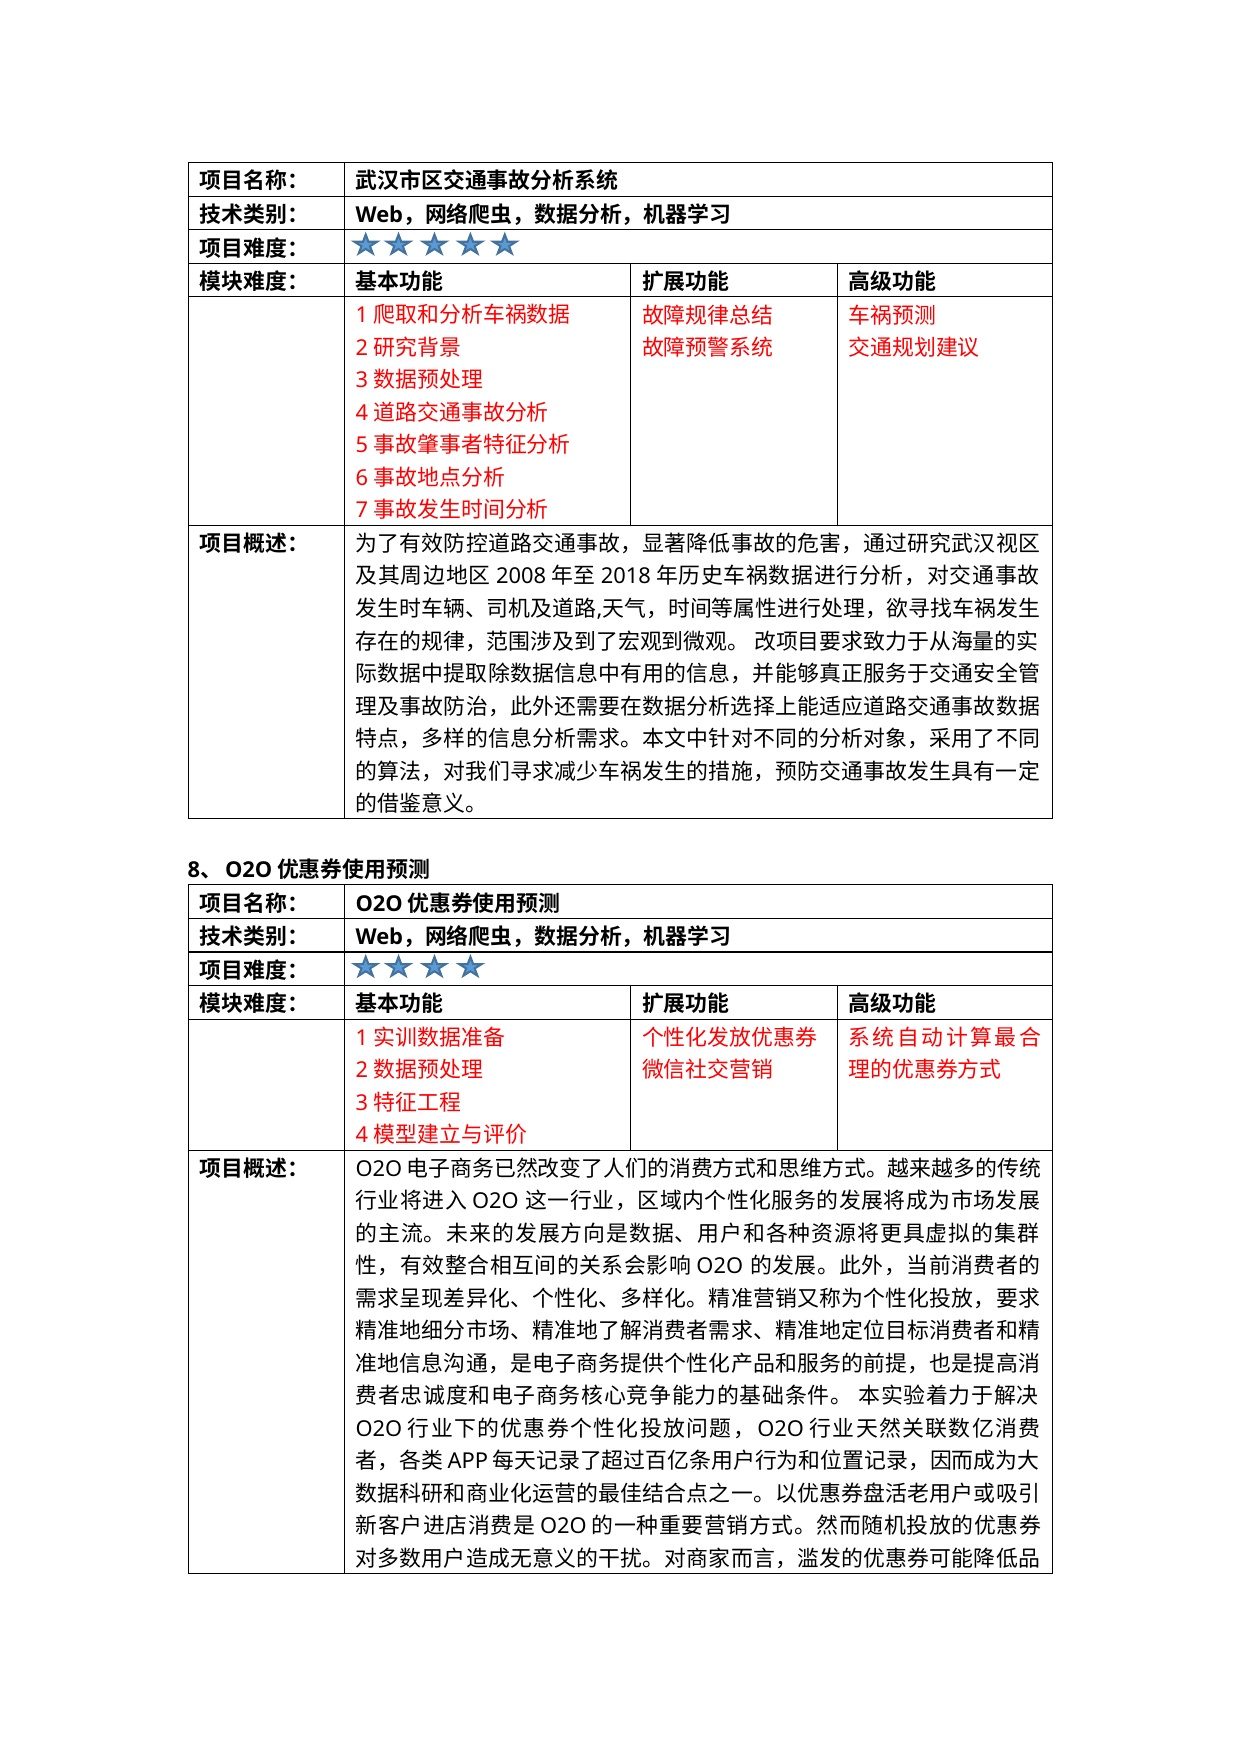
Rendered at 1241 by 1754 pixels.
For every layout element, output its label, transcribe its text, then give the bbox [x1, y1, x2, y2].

table_cell 车祸预测 交通规划建议 [838, 297, 1052, 525]
table_cell 高级功能 [838, 264, 1052, 296]
table_cell [345, 953, 1052, 985]
table_cell [345, 230, 1052, 263]
table_cell 技术类别： [189, 919, 344, 951]
list O2O优惠券使用预测 [187, 852, 1053, 884]
table_header 武汉市区交通事故分析系统 [345, 163, 1052, 196]
table_cell 扩展功能 [631, 986, 837, 1018]
table_cell 个性化发放优惠券 微信社交营销 [631, 1020, 837, 1149]
table_cell 项目难度： [189, 953, 344, 985]
table_cell 1 爬取和分析车祸数据 2 研究背景 3 数据预处理 4 道路交通事故分析 5 事故肇事者特征分析 6 事故地点分析 7 事故发生时间分析 [345, 297, 630, 525]
table_cell 项目概述： [189, 1151, 344, 1573]
table_cell 扩展功能 [631, 264, 837, 296]
table_header 项目名称： [189, 885, 344, 918]
table_header 项目名称： [189, 163, 344, 196]
table_header O2O优惠券使用预测 [345, 885, 1052, 918]
table_cell 技术类别： [189, 197, 344, 229]
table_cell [345, 1151, 1052, 1573]
table_cell 为了有效防控道路交通事故，显著降低事故的危害，通过研究武汉视区及其周边地区2008年至2018年历史车祸数据进行分析，对交通事故发生时车辆、司机及道路,天气，时间等属性进行处理，欲寻找车祸发生存在的规律，范围涉及到了宏观到微观。 改项目要求致力于从海量的实际数据中提取除数据信息中有用的信息，并能够真正服务于交通安全管理及事故防治，此外还需要在数据分析选择上能适应道路交通事故数据特点，多样的信息分析需求。本文中针对不同的分析对象，采用了不同的算法，对我们寻求减少车祸发生的措施，预防交通事故发生具有一定的借鉴意义。 [345, 526, 1052, 818]
table_cell 基本功能 [345, 986, 630, 1018]
table_cell 故障规律总结 故障预警系统 [631, 297, 837, 525]
table_cell [189, 1020, 344, 1149]
table_cell 高级功能 [838, 986, 1052, 1018]
table_cell [189, 297, 344, 525]
table_cell 模块难度： [189, 264, 344, 296]
table_cell 模块难度： [189, 986, 344, 1018]
table_cell 基本功能 [345, 264, 630, 296]
table_cell Web，网络爬虫，数据分析，机器学习 [345, 919, 1052, 951]
table_cell 项目难度： [189, 230, 344, 263]
table_cell 系统自动计算最合理的优惠券方式 [838, 1020, 1052, 1149]
table_cell Web，网络爬虫，数据分析，机器学习 [345, 197, 1052, 229]
table_cell 项目概述： [189, 526, 344, 818]
table_cell 1 实训数据准备 2 数据预处理 3 特征工程 4 模型建立与评价 [345, 1020, 630, 1149]
